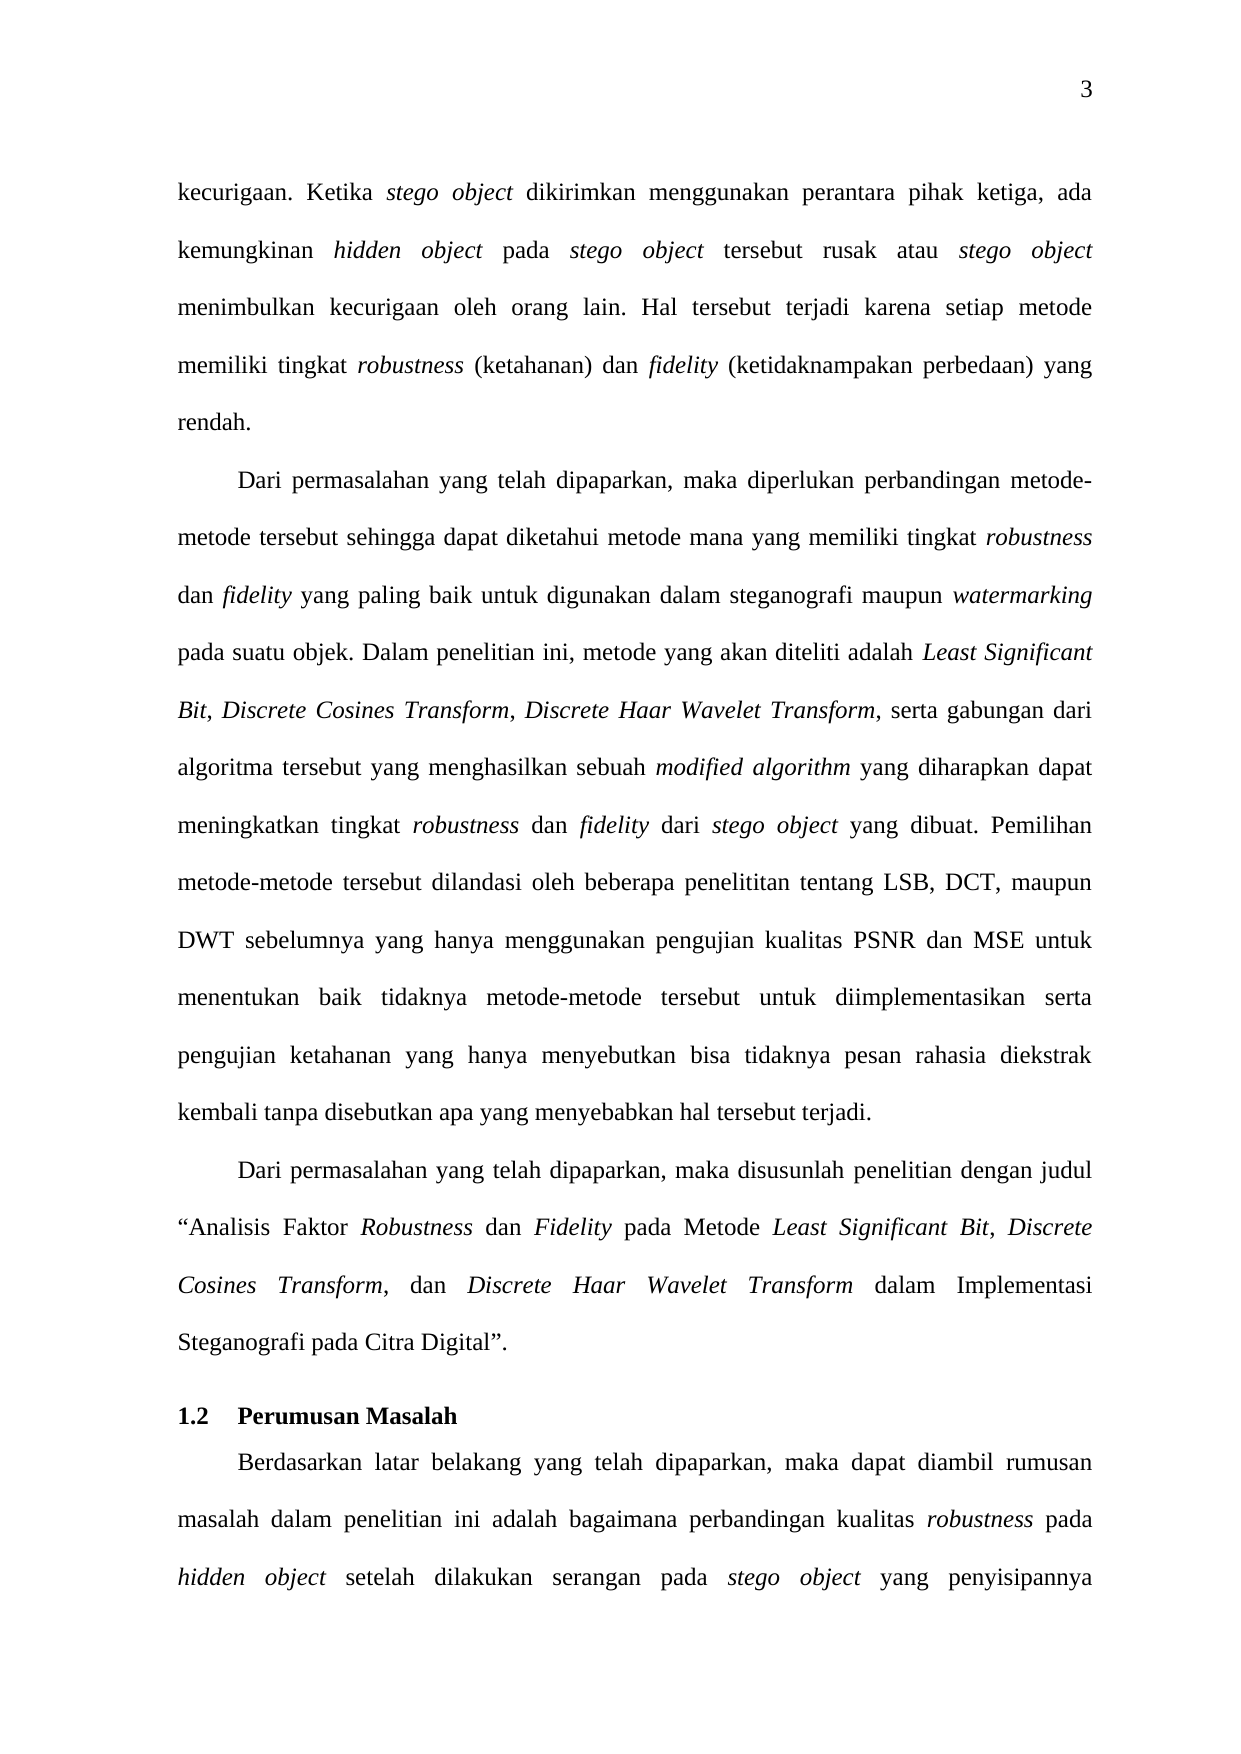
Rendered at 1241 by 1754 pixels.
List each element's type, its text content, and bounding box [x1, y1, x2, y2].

subtitle Perumusan Masalah [177, 1401, 1092, 1430]
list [177, 1447, 1092, 1591]
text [177, 177, 1092, 436]
text Dari permasalahan yang telah dipaparkan, maka disusunlah penelitian dengan judul “Analisis Faktor Robustness dan Fidelity pada Metode Least Significant Bit, Discrete Cosines Transform, dan Discrete Haar Wavelet Transform dalam Implementasi Steganografi pada Citra Digital”. [177, 1155, 1092, 1356]
text Dari permasalahan yang telah dipaparkan, maka diperlukan perbandingan metode-metode tersebut sehingga dapat diketahui metode mana yang memiliki tingkat robustness dan fidelity yang paling baik untuk digunakan dalam steganografi maupun watermarking pada suatu objek. Dalam penelitian ini, metode yang akan diteliti adalah Least Significant Bit, Discrete Cosines Transform, Discrete Haar Wavelet Transform, serta gabungan dari algoritma tersebut yang menghasilkan sebuah modified algorithm yang diharapkan dapat meningkatkan tingkat robustness dan fidelity dari stego object yang dibuat. Pemilihan metode-metode tersebut dilandasi oleh beberapa penelititan tentang LSB, DCT, maupun DWT sebelumnya yang hanya menggunakan pengujian kualitas PSNR dan MSE untuk menentukan baik tidaknya metode-metode tersebut untuk diimplementasikan serta pengujian ketahanan yang hanya menyebutkan bisa tidaknya pesan rahasia diekstrak kembali tanpa disebutkan apa yang menyebabkan hal tersebut terjadi. [177, 465, 1092, 1126]
